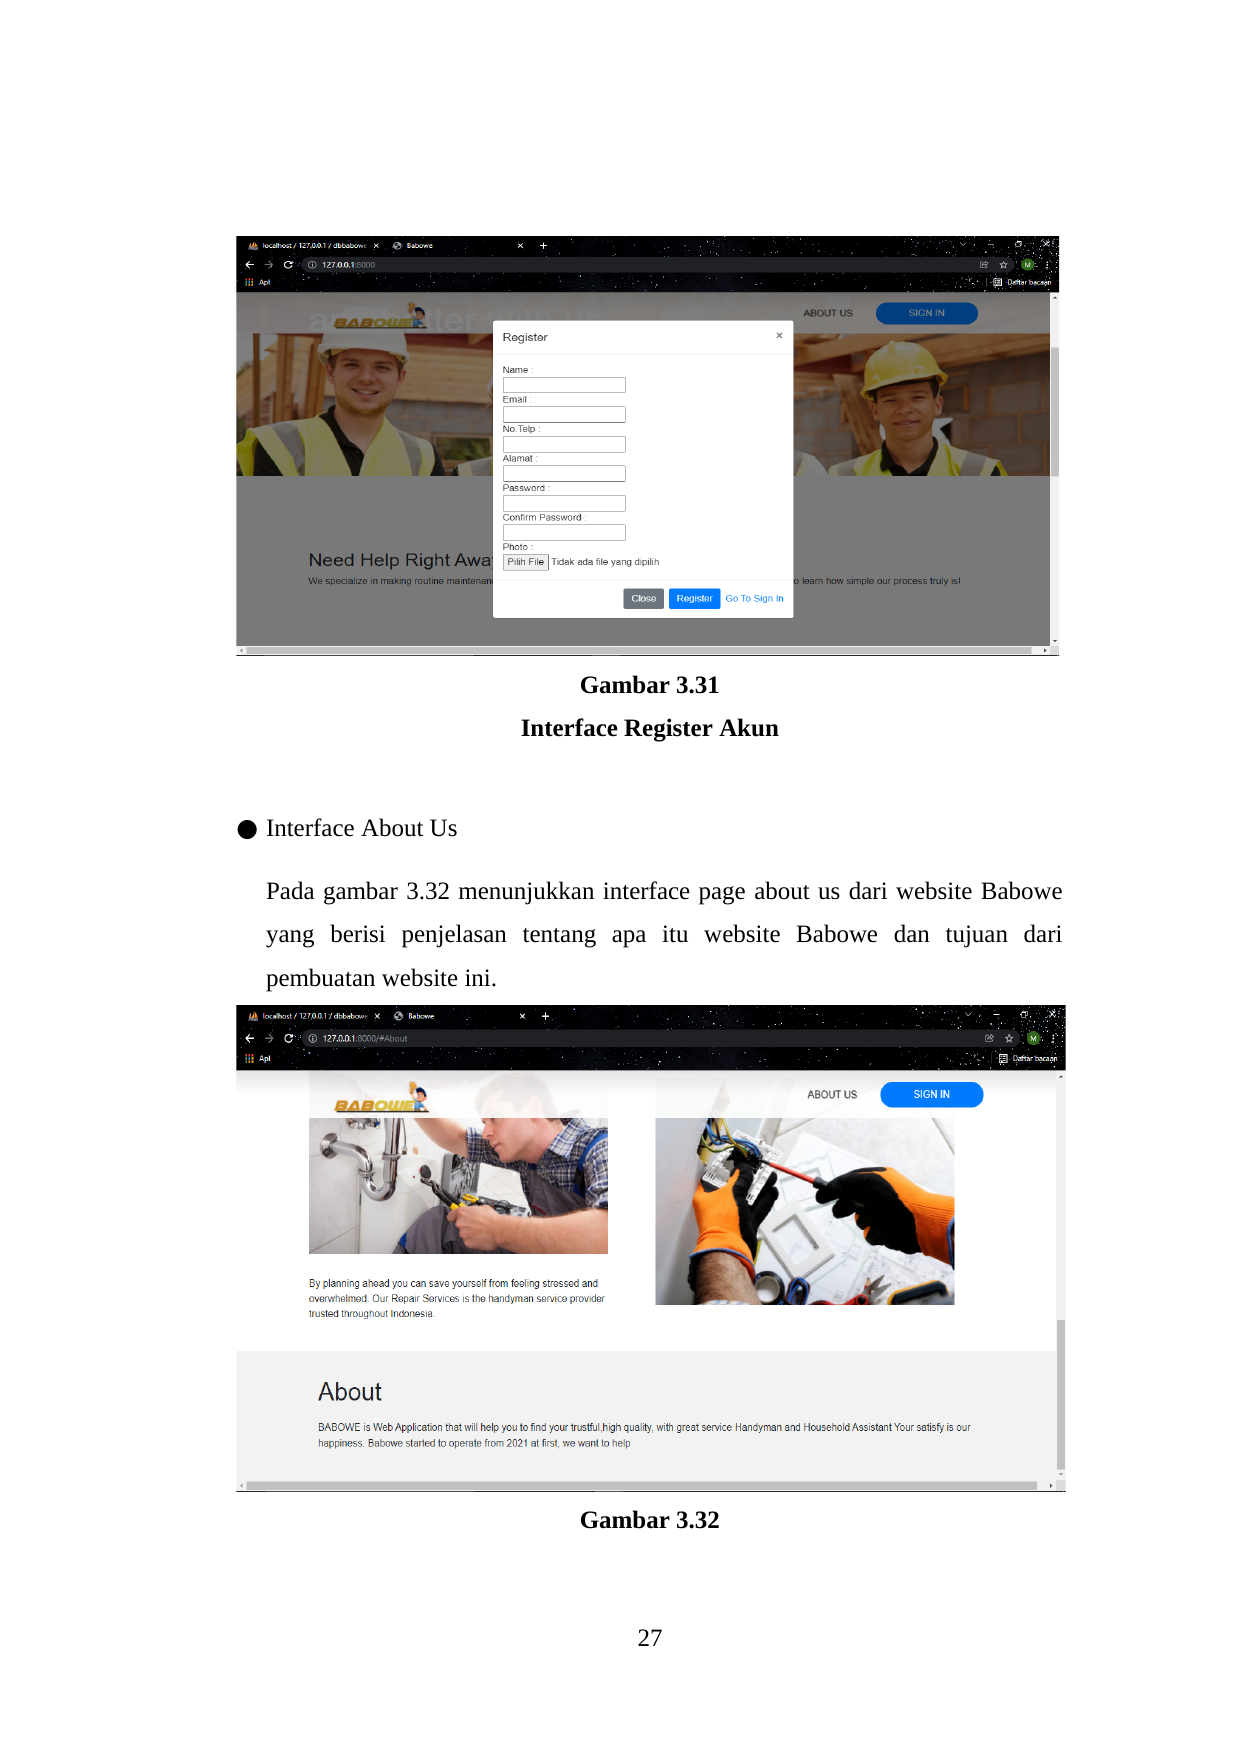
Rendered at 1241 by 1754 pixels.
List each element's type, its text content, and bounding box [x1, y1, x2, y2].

text Pada gambar 3.32 menunjukkan interface page about us dari website Babowe yang berisi penjelasan tentang apa itu website Babowe dan tujuan dari pembuatan website ini. [266, 876, 1063, 991]
picture [236, 1005, 1066, 1492]
text Gambar 3.31 Interface Register Akun [236, 670, 1063, 742]
list Interface About Us [236, 799, 1063, 851]
picture [236, 236, 1060, 656]
text Gambar 3.32 [236, 1506, 1063, 1534]
